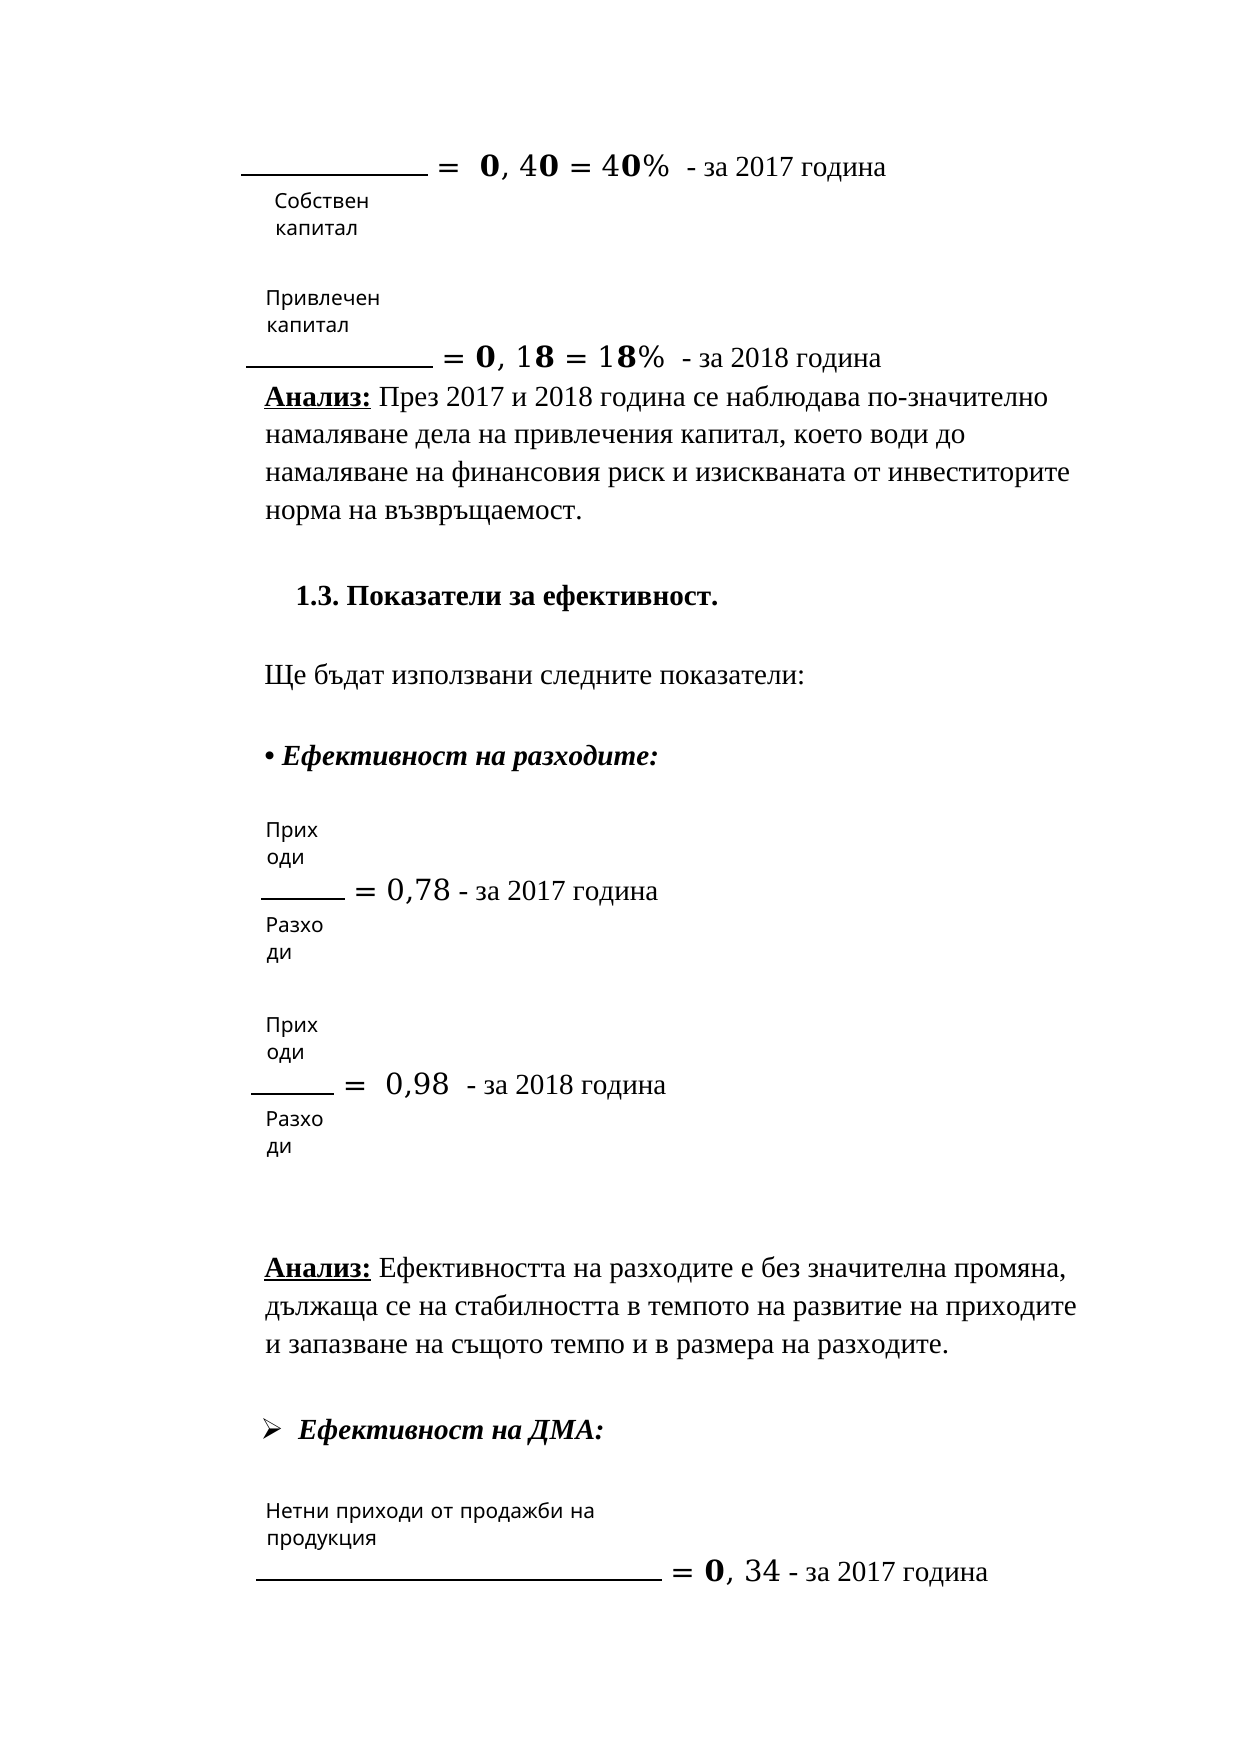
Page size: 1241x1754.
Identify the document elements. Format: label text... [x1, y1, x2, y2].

text Анализ: През 2017 и 2018 година се наблюдава по-значително намаляване дела на привлечения капитал, което води до намаляване на финансовия риск и изискваната от инвеститорите норма на възвръщаемост. [264, 379, 1092, 526]
text = 𝟎, 34 - за 2017 година [148, 1552, 1093, 1587]
text = 𝟎, 1𝟖 = 1𝟖% - за 2018 година [148, 339, 1093, 374]
text Нетни приходи от продажби на продукция [265, 1498, 646, 1550]
text Привлечен капитал [265, 284, 424, 336]
text = 𝟎, 4𝟎 = 4𝟎% - за 2017 година [148, 148, 1093, 183]
text Ще бъдат използвани следните показатели: [264, 657, 1092, 691]
text • Ефективност на разходите: [264, 738, 1093, 772]
text Анализ: Ефективността на разходите е без значителна промяна, дължаща се на стабилността в темпото на развитие на приходите и запазване на същото темпо и в размера на разходите. [264, 1250, 1092, 1359]
text Собствен капитал [274, 188, 424, 239]
text Приходи [265, 1011, 324, 1063]
text Разходи [265, 1106, 324, 1158]
text 1.3. Показатели за ефективност. [295, 578, 1093, 612]
list Ефективност на ДМА: [260, 1412, 1092, 1445]
text = 0,98 - за 2018 година [148, 1066, 1093, 1101]
text = 0,78 - за 2017 година [148, 871, 1093, 907]
text Разходи [265, 911, 324, 963]
text Приходи [265, 817, 324, 869]
